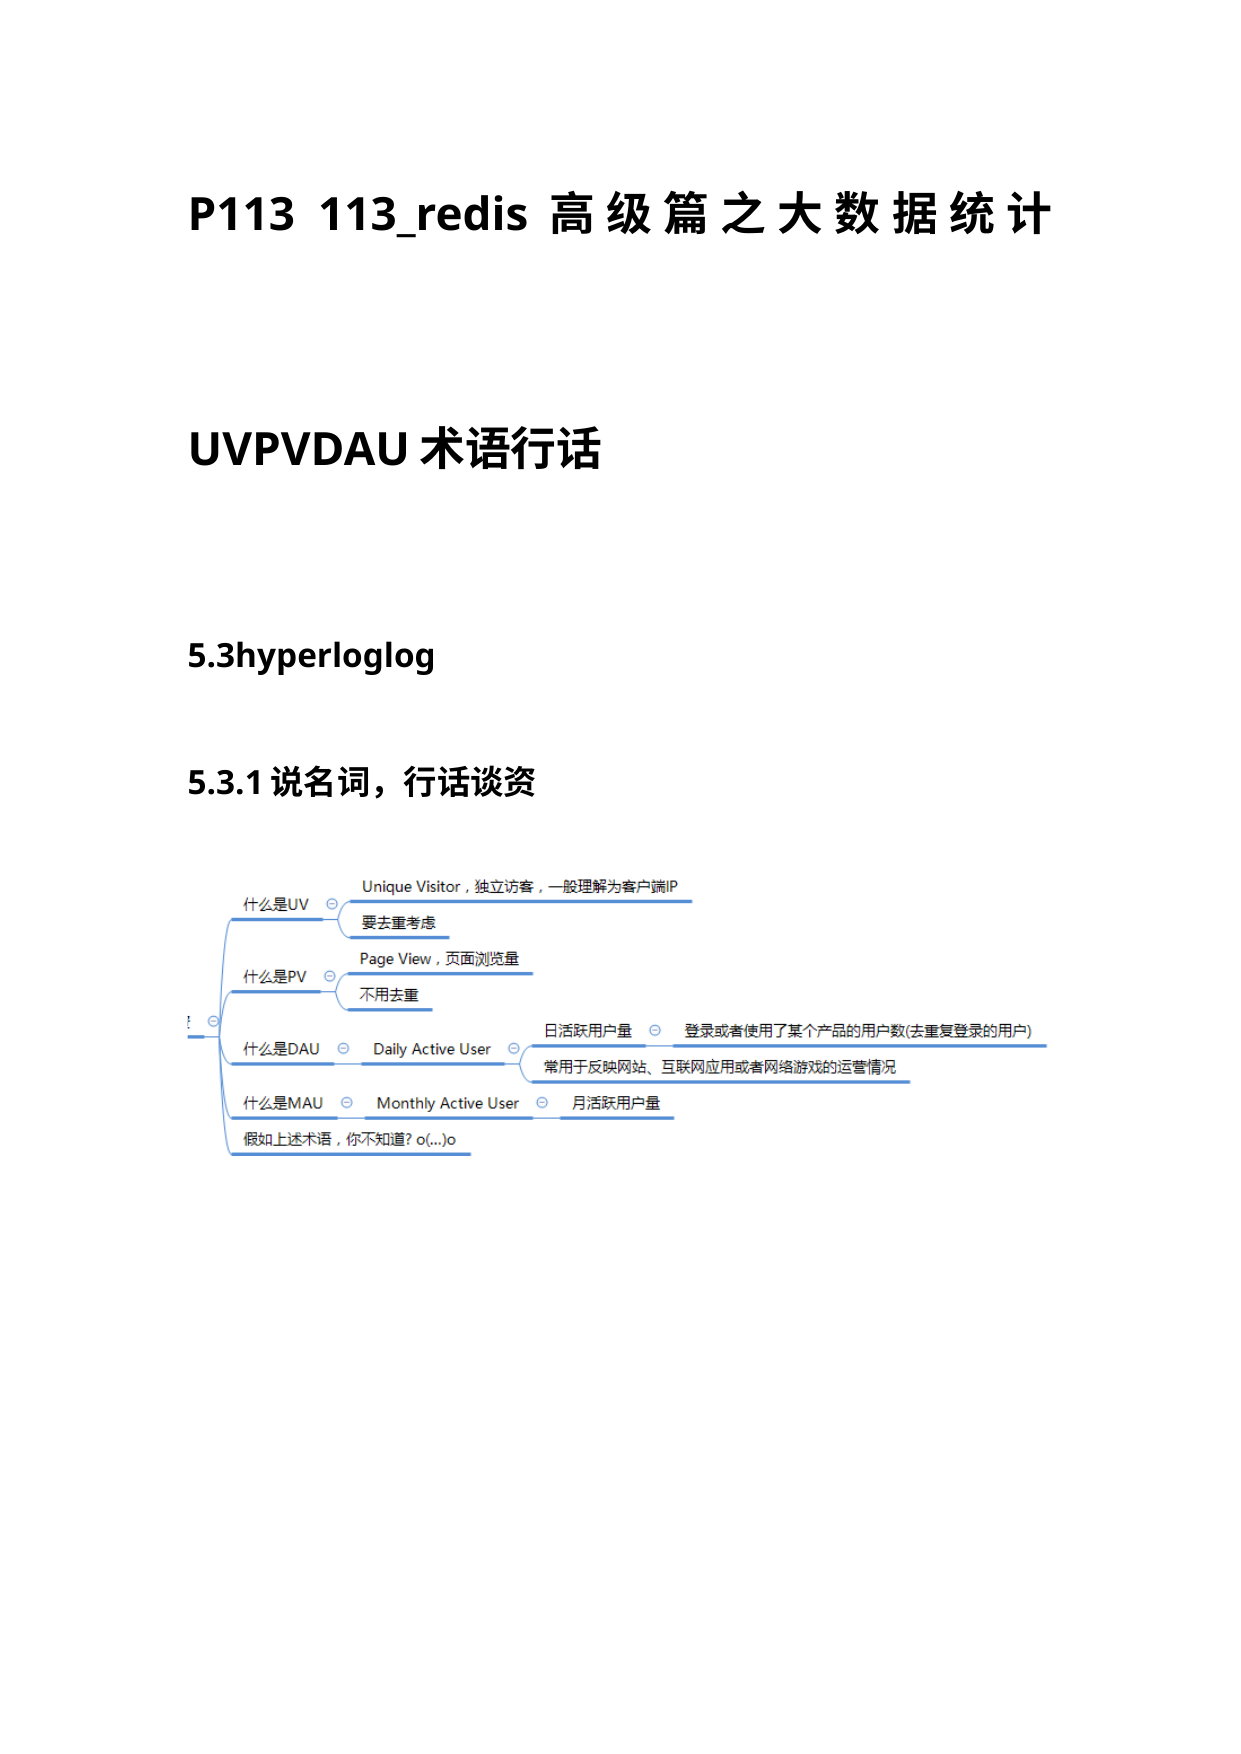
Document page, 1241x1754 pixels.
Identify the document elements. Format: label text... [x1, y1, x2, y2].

subtitle P113 113_redis高级篇之大数据统计UVPVDAU术语行话 [187, 162, 1053, 494]
picture [187, 875, 1053, 1156]
subtitle 5.3.1说名词，行话谈资 [187, 748, 1053, 813]
subtitle 5.3hyperloglog [187, 622, 1053, 687]
